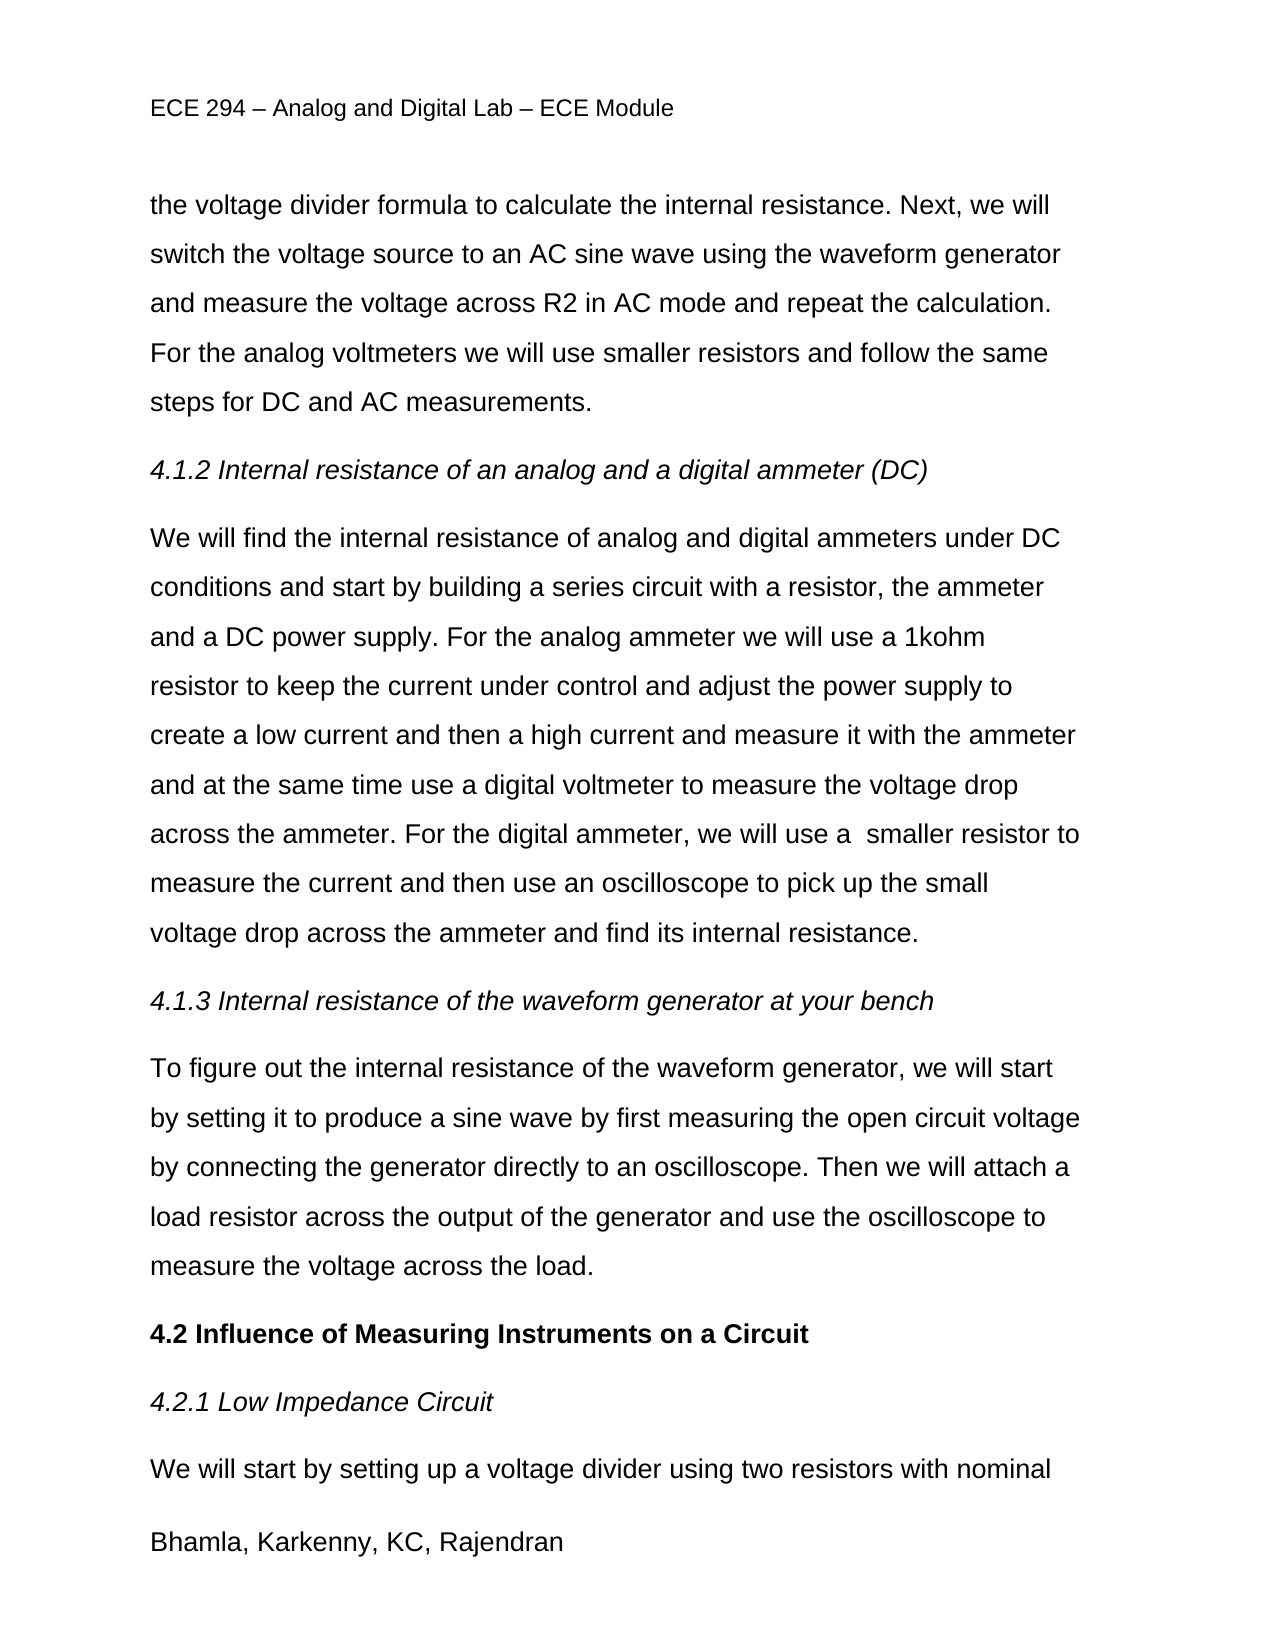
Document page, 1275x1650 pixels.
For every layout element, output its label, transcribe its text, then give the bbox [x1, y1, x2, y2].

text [150, 1453, 1081, 1485]
text To figure out the internal resistance of the waveform generator, we will start by setting it to produce a sine wave by first measuring the open circuit voltage by connecting the generator directly to an oscilloscope. Then we will attach a load resistor across the output of the generator and use the oscilloscope to measure the voltage across the load. [150, 1052, 1081, 1281]
text 4.1.3 Internal resistance of the waveform generator at your bench [150, 985, 1081, 1016]
text 4.1.2 Internal resistance of an analog and a digital ammeter (DC) [150, 454, 1081, 485]
text 4.2 Influence of Measuring Instruments on a Circuit [150, 1318, 1081, 1349]
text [150, 189, 1081, 417]
text We will find the internal resistance of analog and digital ammeters under DC conditions and start by building a series circuit with a resistor, the ammeter and a DC power supply. For the analog ammeter we will use a 1kohm resistor to keep the current under control and adjust the power supply to create a low current and then a high current and measure it with the ammeter and at the same time use a digital voltmeter to measure the voltage drop across the ammeter. For the digital ammeter, we will use a smaller resistor to measure the current and then use an oscilloscope to pick up the small voltage drop across the ammeter and find its internal resistance. [150, 522, 1081, 948]
text 4.2.1 Low Impedance Circuit [150, 1386, 1081, 1417]
